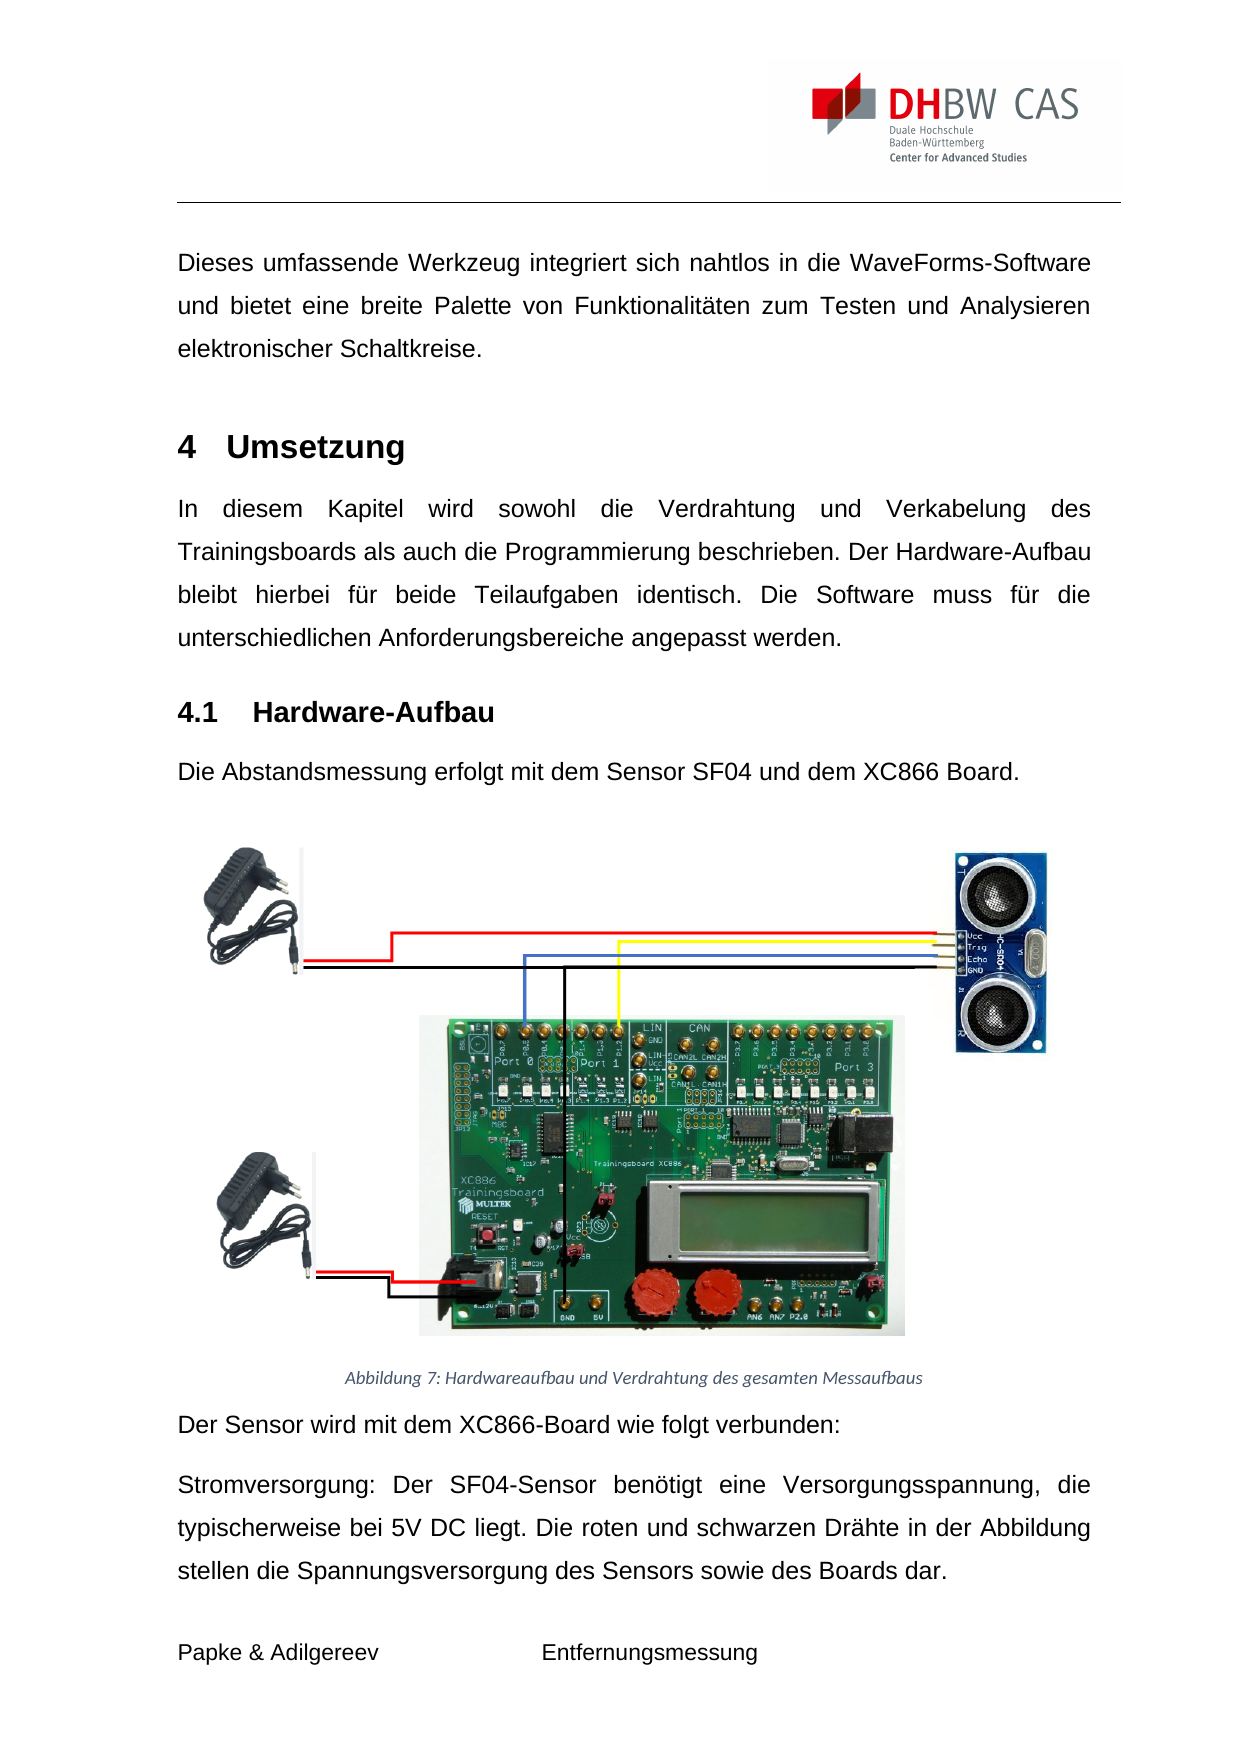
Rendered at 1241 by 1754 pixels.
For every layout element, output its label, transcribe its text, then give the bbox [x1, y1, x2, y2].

text Stromversorgung: Der SF04-Sensor benötigt eine Versorgungsspannung, die typischerweise bei 5V DC liegt. Die roten und schwarzen Drähte in der Abbildung stellen die Spannungsversorgung des Sensors sowie des Boards dar. [177, 1470, 1092, 1585]
list Umsetzung [177, 427, 1092, 466]
text Der Sensor wird mit dem XC866-Board wie folgt verbunden: [177, 1410, 1092, 1439]
text Dieses umfassende Werkzeug integriert sich nahtlos in die WaveForms-Software und bietet eine breite Palette von Funktionalitäten zum Testen und Analysieren elektronischer Schaltkreise. [177, 248, 1092, 363]
picture [767, 59, 1123, 192]
text Abbildung : Hardwareaufbau und Verdrahtung des gesamten Messaufbaus [177, 1366, 1092, 1389]
text In diesem Kapitel wird sowohl die Verdrahtung und Verkabelung des Trainingsboards als auch die Programmierung beschrieben. Der Hardware-Aufbau bleibt hierbei für beide Teilaufgaben identisch. Die Software muss für die unterschiedlichen Anforderungsbereiche angepasst werden. [177, 494, 1092, 652]
text Die Abstandsmessung erfolgt mit dem Sensor SF04 und dem XC866 Board. [177, 757, 1092, 785]
list Hardware-Aufbau [177, 696, 1092, 729]
picture [177, 816, 1082, 1336]
